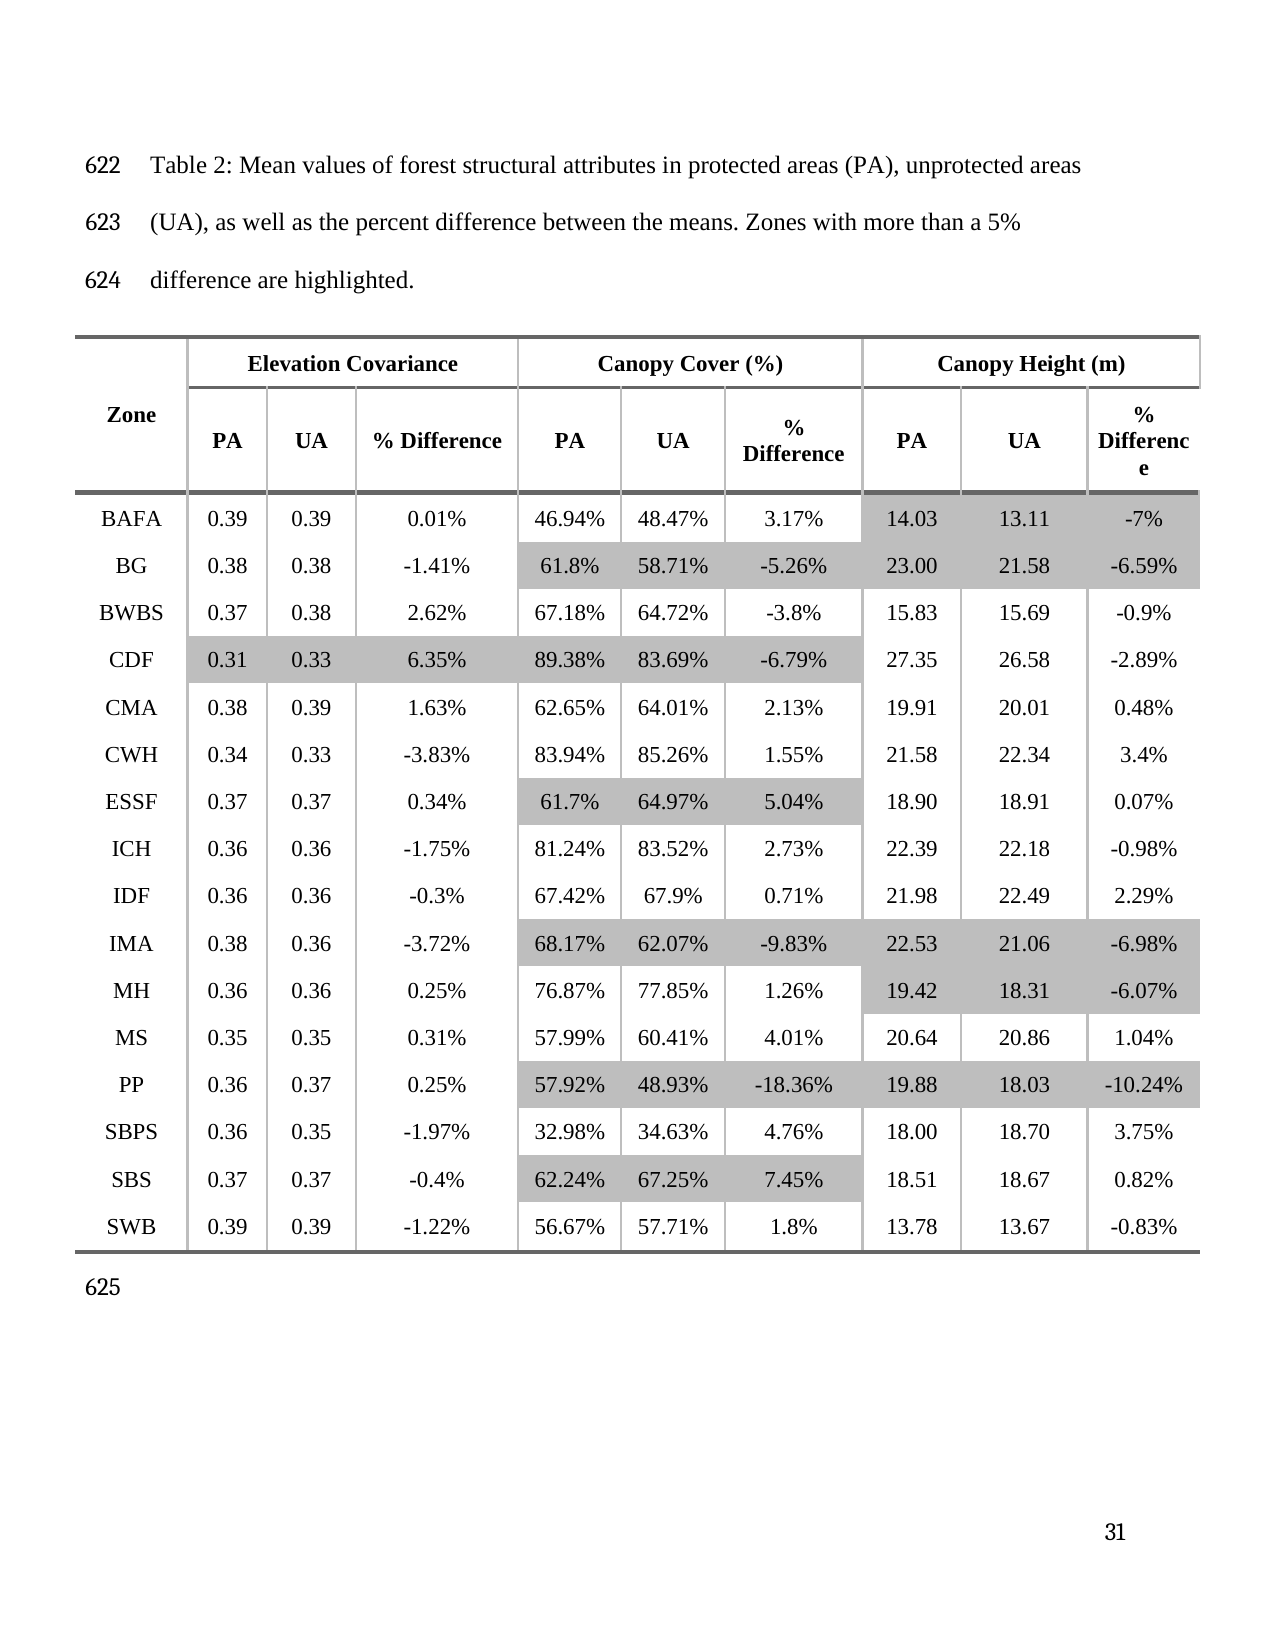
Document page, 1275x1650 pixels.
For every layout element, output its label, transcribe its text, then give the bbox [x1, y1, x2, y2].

table_cell ESSF [75, 778, 186, 825]
table_cell BG [75, 542, 186, 589]
table_cell 18.51 [864, 1155, 960, 1202]
table_cell -6.79% [726, 636, 861, 683]
table_cell 0.48% [1089, 683, 1200, 731]
table_cell -1.22% [357, 1203, 517, 1249]
table_cell -3.72% [357, 919, 517, 966]
table_cell SWB [75, 1203, 186, 1249]
table_cell 0.07% [1089, 778, 1200, 825]
table_cell 0.39 [268, 683, 355, 731]
table_cell 0.33 [268, 636, 355, 683]
table_cell UA [622, 389, 724, 490]
table_cell 61.8% [519, 542, 620, 589]
table_cell -0.98% [1089, 825, 1200, 872]
table_cell CMA [75, 683, 186, 731]
table_cell 0.36 [189, 1061, 266, 1108]
table_cell % Difference [1089, 389, 1200, 490]
table_cell 0.38 [189, 542, 266, 589]
table_cell 22.34 [962, 731, 1086, 778]
table_cell 0.37 [189, 589, 266, 636]
table_cell 67.42% [519, 872, 620, 919]
table_header Elevation Covariance [189, 339, 517, 386]
table_cell 0.37 [189, 778, 266, 825]
table_cell 4.01% [726, 1014, 861, 1061]
table_cell 85.26% [622, 731, 724, 778]
table_cell ICH [75, 825, 186, 872]
table_cell 57.92% [519, 1061, 620, 1108]
table_cell 18.03 [962, 1061, 1086, 1108]
table_cell MS [75, 1014, 186, 1061]
table_cell 34.63% [622, 1108, 724, 1155]
table_cell -10.24% [1089, 1061, 1200, 1108]
table_cell 0.34 [189, 731, 266, 778]
table_cell 0.38 [268, 589, 355, 636]
table_cell PA [864, 389, 960, 490]
table_cell 0.37 [268, 1155, 355, 1202]
table_cell 21.06 [962, 919, 1086, 966]
table_cell 0.36 [189, 966, 266, 1014]
table_cell % Difference [357, 389, 517, 490]
table_cell UA [962, 389, 1086, 490]
table_cell 0.35 [268, 1108, 355, 1155]
table_cell -3.83% [357, 731, 517, 778]
table_cell 2.29% [1089, 872, 1200, 919]
table_cell BAFA [75, 495, 186, 542]
table_cell 57.71% [622, 1203, 724, 1249]
table_cell -1.97% [357, 1108, 517, 1155]
table_cell 46.94% [519, 495, 620, 542]
table_cell 56.67% [519, 1203, 620, 1249]
table_cell UA [268, 389, 355, 490]
table_cell 48.93% [622, 1061, 724, 1108]
table_cell 1.26% [726, 966, 861, 1014]
table_cell 18.91 [962, 778, 1086, 825]
table_cell 64.01% [622, 683, 724, 731]
table_cell -1.75% [357, 825, 517, 872]
table_cell 48.47% [622, 495, 724, 542]
table_cell % Difference [726, 389, 861, 490]
table_cell 18.31 [962, 966, 1086, 1014]
table_cell 21.58 [962, 542, 1086, 589]
table_cell 62.24% [519, 1155, 620, 1202]
table_cell 2.73% [726, 825, 861, 872]
table_cell 32.98% [519, 1108, 620, 1155]
table_cell 62.07% [622, 919, 724, 966]
table_cell -0.3% [357, 872, 517, 919]
table_cell 83.52% [622, 825, 724, 872]
table_cell 13.67 [962, 1203, 1086, 1249]
table_cell 0.38 [189, 683, 266, 731]
table_cell 60.41% [622, 1014, 724, 1061]
table_cell 18.67 [962, 1155, 1086, 1202]
table_cell -18.36% [726, 1061, 861, 1108]
table_cell 0.35 [268, 1014, 355, 1061]
table_cell 0.39 [268, 1203, 355, 1249]
table_cell 13.78 [864, 1203, 960, 1249]
table_cell 1.63% [357, 683, 517, 731]
table_cell PA [189, 389, 266, 490]
table_cell 2.62% [357, 589, 517, 636]
table_cell 0.39 [268, 495, 355, 542]
table_cell 89.38% [519, 636, 620, 683]
table_cell 1.04% [1089, 1014, 1200, 1061]
table_cell 0.36 [189, 872, 266, 919]
table_cell -0.83% [1089, 1203, 1200, 1249]
table_cell -5.26% [726, 542, 861, 589]
table_cell 4.76% [726, 1108, 861, 1155]
table_cell 1.55% [726, 731, 861, 778]
table_cell 22.53 [864, 919, 960, 966]
table_cell 0.33 [268, 731, 355, 778]
table_cell 20.64 [864, 1014, 960, 1061]
table_cell 7.45% [726, 1155, 861, 1202]
table_cell 26.58 [962, 636, 1086, 683]
table_cell 3.4% [1089, 731, 1200, 778]
table_cell 18.70 [962, 1108, 1086, 1155]
table_cell -3.8% [726, 589, 861, 636]
table_cell 3.75% [1089, 1108, 1200, 1155]
table_header Zone [75, 339, 186, 490]
table_cell -0.4% [357, 1155, 517, 1202]
table_cell 67.9% [622, 872, 724, 919]
table_cell 57.99% [519, 1014, 620, 1061]
table_cell 67.25% [622, 1155, 724, 1202]
table_cell 2.13% [726, 683, 861, 731]
table_cell 27.35 [864, 636, 960, 683]
table_cell 21.98 [864, 872, 960, 919]
table_cell -6.98% [1089, 919, 1200, 966]
table_cell 0.35 [189, 1014, 266, 1061]
table_cell 19.42 [864, 966, 960, 1014]
table_cell 0.38 [189, 919, 266, 966]
table_cell 0.82% [1089, 1155, 1200, 1202]
table_cell 0.71% [726, 872, 861, 919]
table_cell 19.88 [864, 1061, 960, 1108]
table_cell 68.17% [519, 919, 620, 966]
table_cell 0.36 [189, 1108, 266, 1155]
table_cell 64.97% [622, 778, 724, 825]
table_header Canopy Cover (%) [519, 339, 861, 386]
table_cell CDF [75, 636, 186, 683]
table_cell 0.36 [189, 825, 266, 872]
table_cell 22.49 [962, 872, 1086, 919]
table_cell 20.01 [962, 683, 1086, 731]
table_cell 83.69% [622, 636, 724, 683]
table_cell 61.7% [519, 778, 620, 825]
table_cell PA [519, 389, 620, 490]
table_cell 0.25% [357, 966, 517, 1014]
table_cell 18.00 [864, 1108, 960, 1155]
table_cell 0.36 [268, 966, 355, 1014]
table_cell -0.9% [1089, 589, 1200, 636]
table_cell 0.37 [268, 1061, 355, 1108]
table_cell 0.38 [268, 542, 355, 589]
table_cell 19.91 [864, 683, 960, 731]
table_cell 18.90 [864, 778, 960, 825]
table_cell 58.71% [622, 542, 724, 589]
table_cell 1.8% [726, 1203, 861, 1249]
table_cell 77.85% [622, 966, 724, 1014]
table_cell -1.41% [357, 542, 517, 589]
table_cell 22.39 [864, 825, 960, 872]
table_cell 81.24% [519, 825, 620, 872]
table_cell 0.25% [357, 1061, 517, 1108]
table_cell CWH [75, 731, 186, 778]
table_cell -9.83% [726, 919, 861, 966]
table_cell 5.04% [726, 778, 861, 825]
table_cell -6.07% [1089, 966, 1200, 1014]
table_cell 23.00 [864, 542, 960, 589]
table_cell 0.34% [357, 778, 517, 825]
table_cell 67.18% [519, 589, 620, 636]
table_cell -6.59% [1089, 542, 1200, 589]
table_cell MH [75, 966, 186, 1014]
table_cell 62.65% [519, 683, 620, 731]
table_cell IMA [75, 919, 186, 966]
table_cell 20.86 [962, 1014, 1086, 1061]
table_cell 0.01% [357, 495, 517, 542]
table_cell 0.39 [189, 1203, 266, 1249]
table_cell 0.39 [189, 495, 266, 542]
table_cell 0.31 [189, 636, 266, 683]
table_cell 0.36 [268, 919, 355, 966]
table_cell 0.37 [268, 778, 355, 825]
table_cell 0.36 [268, 825, 355, 872]
table_cell 83.94% [519, 731, 620, 778]
table_cell 0.37 [189, 1155, 266, 1202]
table_cell 15.69 [962, 589, 1086, 636]
table_cell PP [75, 1061, 186, 1108]
table_cell 3.17% [726, 495, 861, 542]
text Table 2: Mean values of forest structural attributes in protected areas (PA), unprotected areas (UA), as well as the percent difference between the means. Zones with more than a 5% difference are highlighted. [150, 150, 1125, 294]
table_cell 13.11 [962, 495, 1086, 542]
table_cell SBS [75, 1155, 186, 1202]
table_cell 76.87% [519, 966, 620, 1014]
table_cell -2.89% [1089, 636, 1200, 683]
table_cell SBPS [75, 1108, 186, 1155]
table_cell 6.35% [357, 636, 517, 683]
table_cell 0.31% [357, 1014, 517, 1061]
table_cell 22.18 [962, 825, 1086, 872]
table_cell 64.72% [622, 589, 724, 636]
table_cell IDF [75, 872, 186, 919]
table_cell 0.36 [268, 872, 355, 919]
table_cell 14.03 [864, 495, 960, 542]
table_cell BWBS [75, 589, 186, 636]
table_header Canopy Height (m) [864, 339, 1199, 386]
table_cell 15.83 [864, 589, 960, 636]
table_cell 21.58 [864, 731, 960, 778]
table_cell -7% [1089, 490, 1200, 542]
